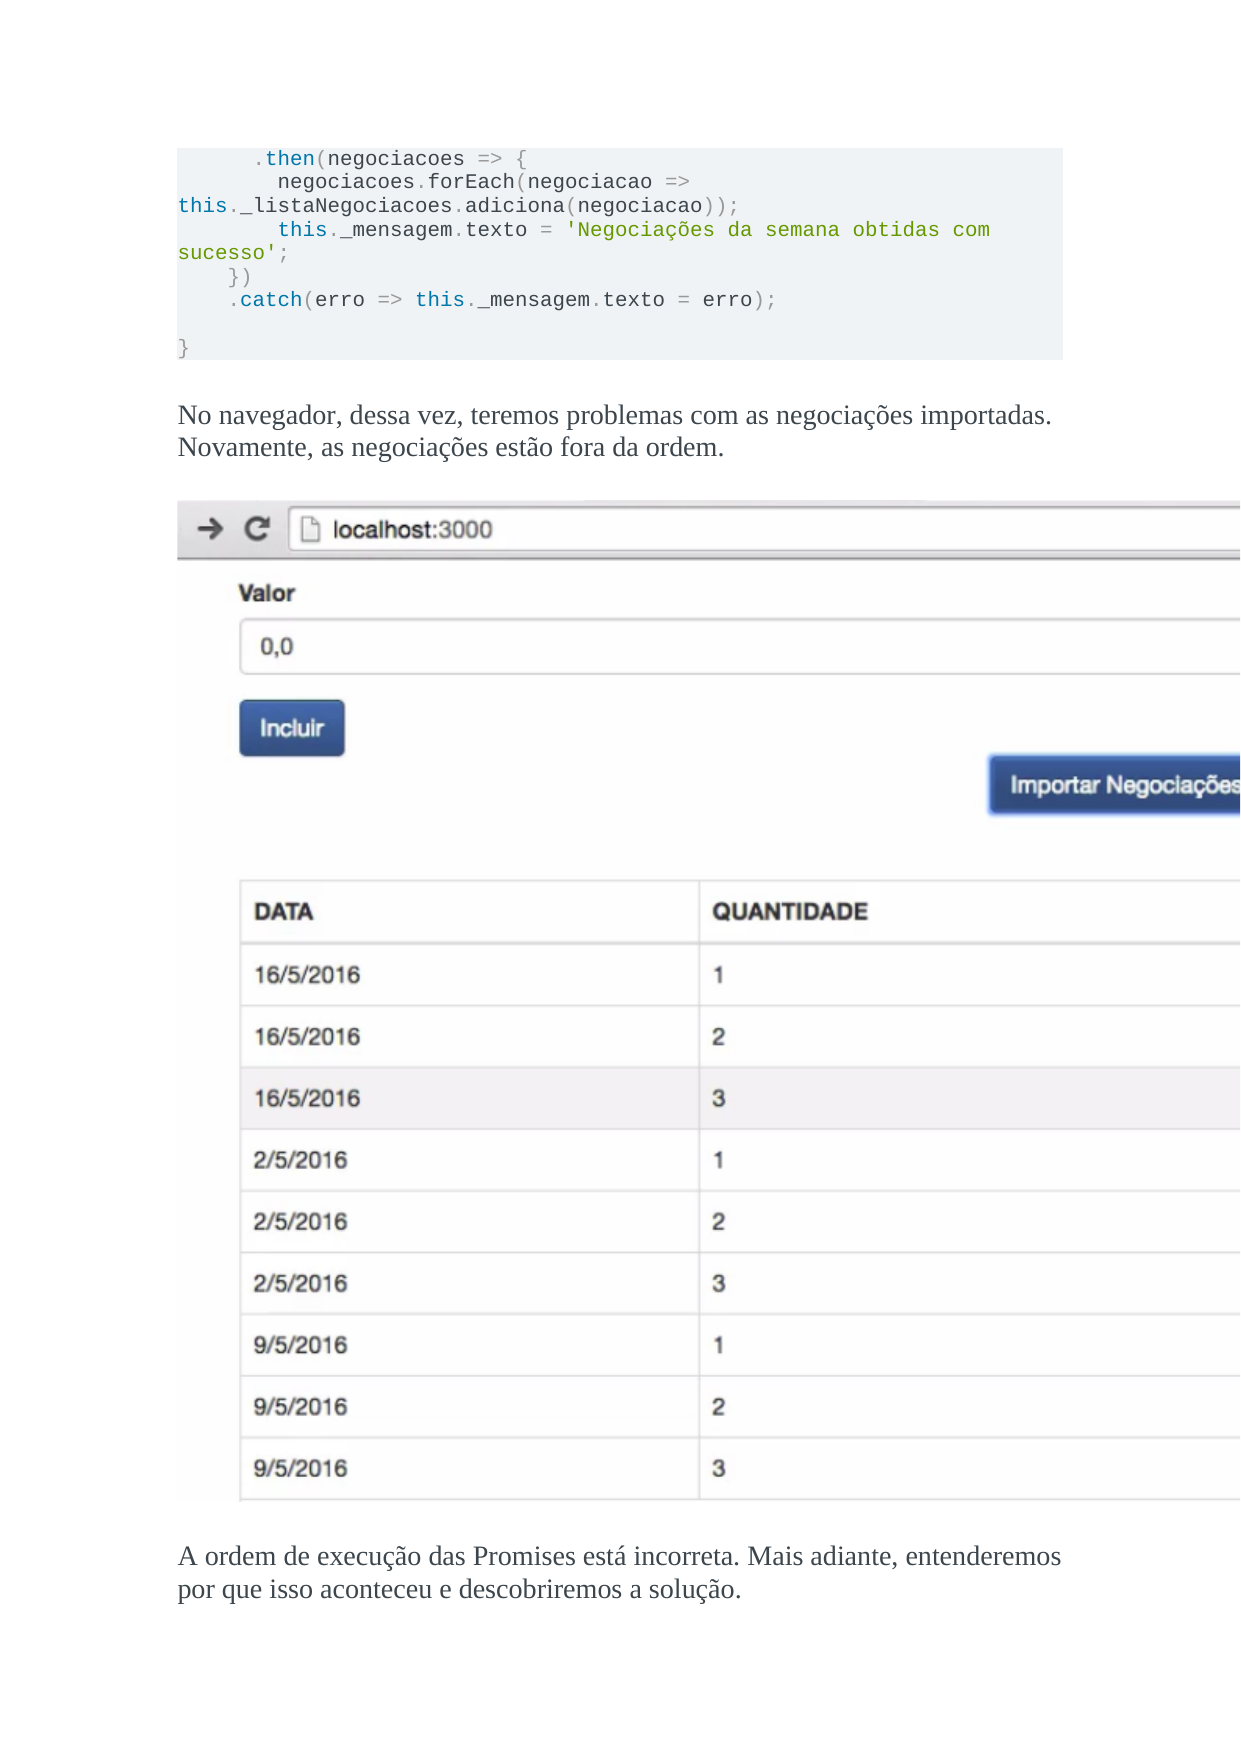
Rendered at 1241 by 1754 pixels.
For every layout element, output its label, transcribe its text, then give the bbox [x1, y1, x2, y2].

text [177, 218, 1063, 266]
text .catch(erro => this._mensagem.texto = erro); [177, 289, 1063, 313]
text A ordem de execução das Promises está incorreta. Mais adiante, entenderemos por que isso aconteceu e descobriremos a solução. [177, 1539, 1063, 1604]
text No navegador, dessa vez, teremos problemas com as negociações importadas. Novamente, as negociações estão fora da ordem. [177, 398, 1063, 463]
text negociacoes.forEach(negociacao => this._listaNegociacoes.adiciona(negociacao)); [177, 171, 1063, 218]
picture [177, 500, 1241, 1502]
text }) [177, 266, 1063, 289]
text } [177, 337, 1063, 360]
text .then(negociacoes => { [177, 148, 1063, 171]
